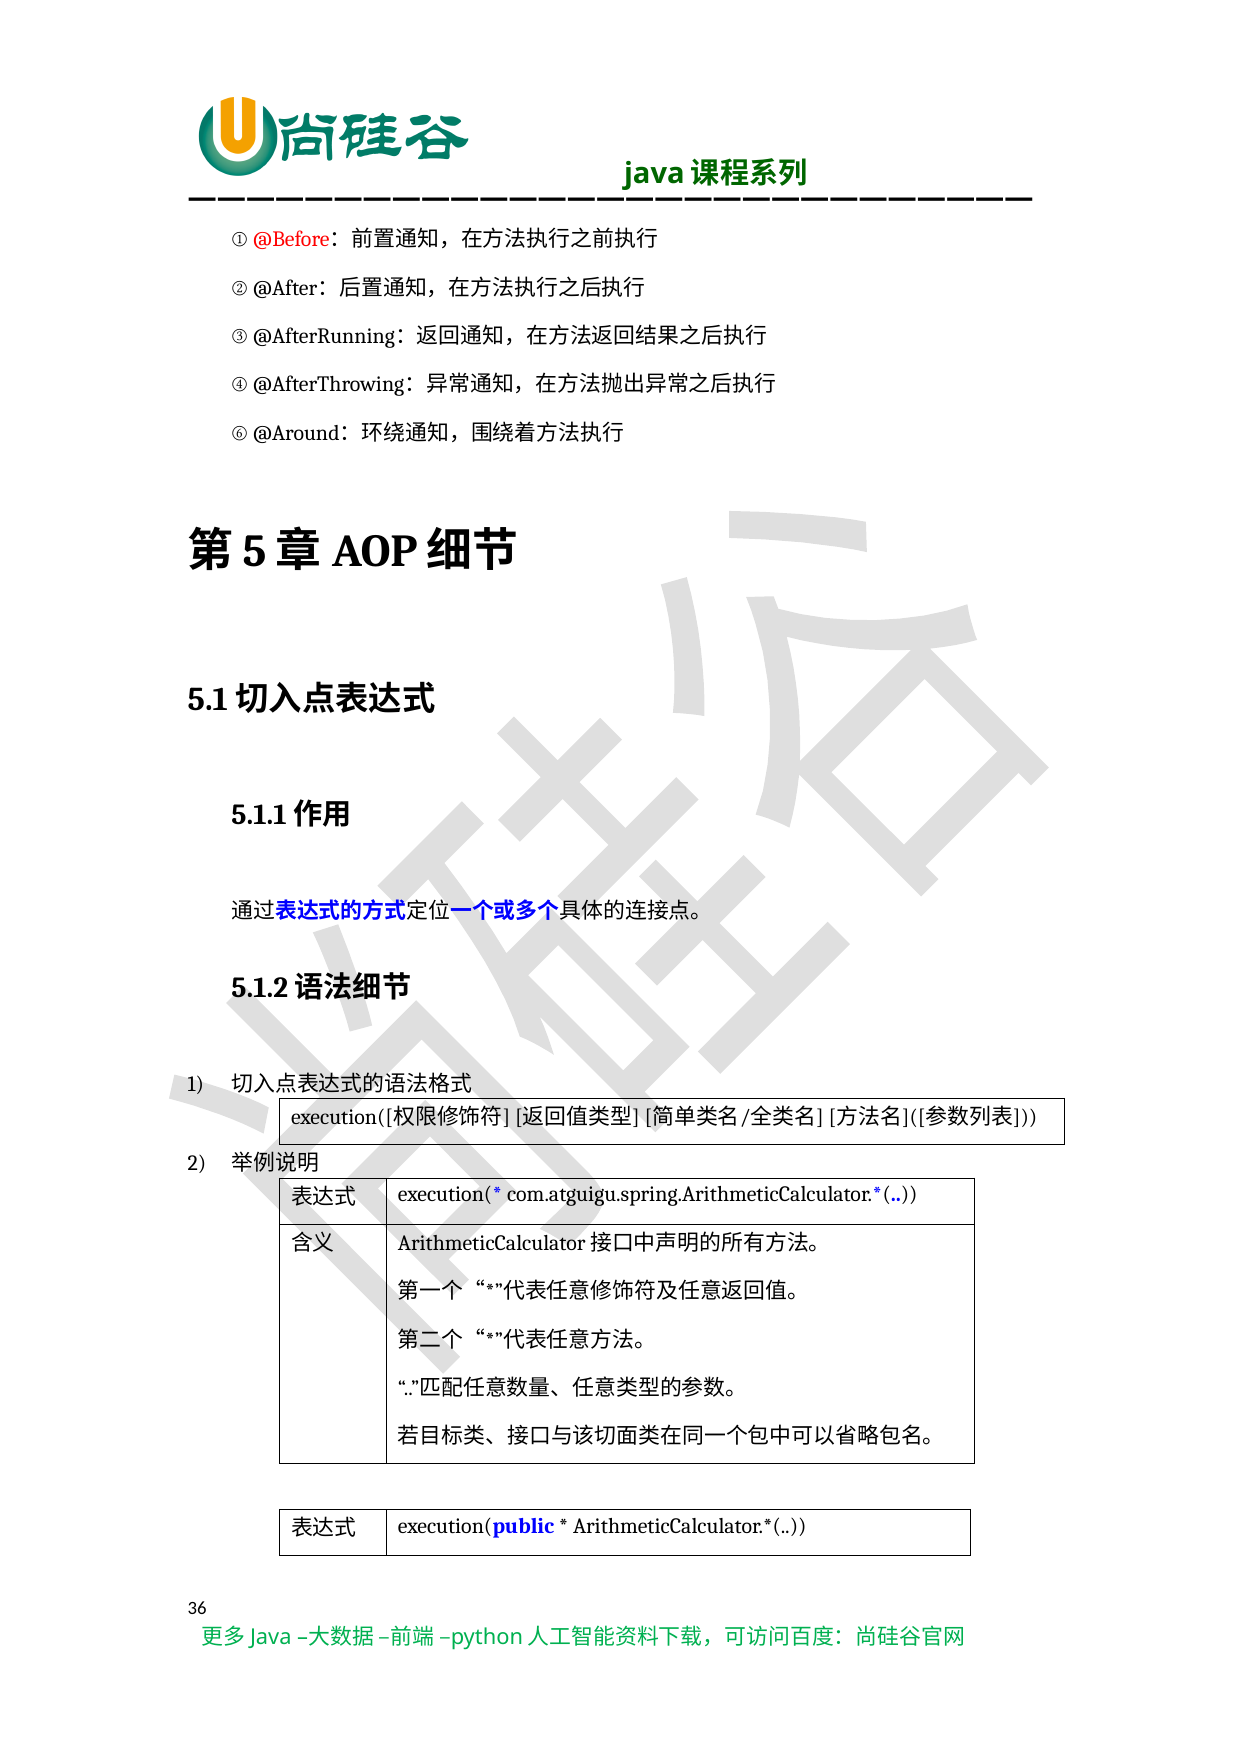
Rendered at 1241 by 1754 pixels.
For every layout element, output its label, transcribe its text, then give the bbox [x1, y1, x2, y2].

text ④ @AfterThrowing：异常通知，在方法抛出异常之后执行 [187, 366, 1053, 398]
table_header execution(public * ArithmeticCalculator.*(..)) [387, 1510, 970, 1555]
table_header 表达式 [280, 1510, 386, 1555]
text 通过表达式的方式定位一个或多个具体的连接点。 [187, 892, 1053, 925]
text ① @Before：前置通知，在方法执行之前执行 [187, 221, 1053, 253]
subtitle 5.1.1 作用 [187, 779, 1053, 844]
text ⑥ @Around：环绕通知，围绕着方法执行 [187, 414, 1053, 447]
text ③ @AfterRunning：返回通知，在方法返回结果之后执行 [187, 318, 1053, 350]
list 举例说明 [187, 1145, 1053, 1177]
table_cell ArithmeticCalculator接口中声明的所有方法。 第一个“*”代表任意修饰符及任意返回值。 第二个“*”代表任意方法。 “..”匹配任意数量、任意类型的参数。 若目标类、接口与该切面类在同一个包中可以省略包名。 [387, 1225, 974, 1463]
table_header execution(* com.atguigu.spring.ArithmeticCalculator.*(..)) [387, 1179, 974, 1223]
table_cell 含义 [280, 1225, 386, 1463]
table_header 表达式 [280, 1179, 386, 1223]
subtitle 5.1 切入点表达式 [187, 663, 1053, 728]
text ② @After：后置通知，在方法执行之后执行 [187, 269, 1053, 302]
subtitle 5.1.2 语法细节 [187, 952, 1053, 1017]
list 切入点表达式的语法格式 [187, 1065, 1053, 1098]
table_header execution([权限修饰符] [返回值类型] [简单类名/全类名] [方法名]([参数列表])) [280, 1099, 1064, 1144]
subtitle 第5章 AOP细节 [187, 498, 1053, 596]
picture [187, 88, 476, 184]
